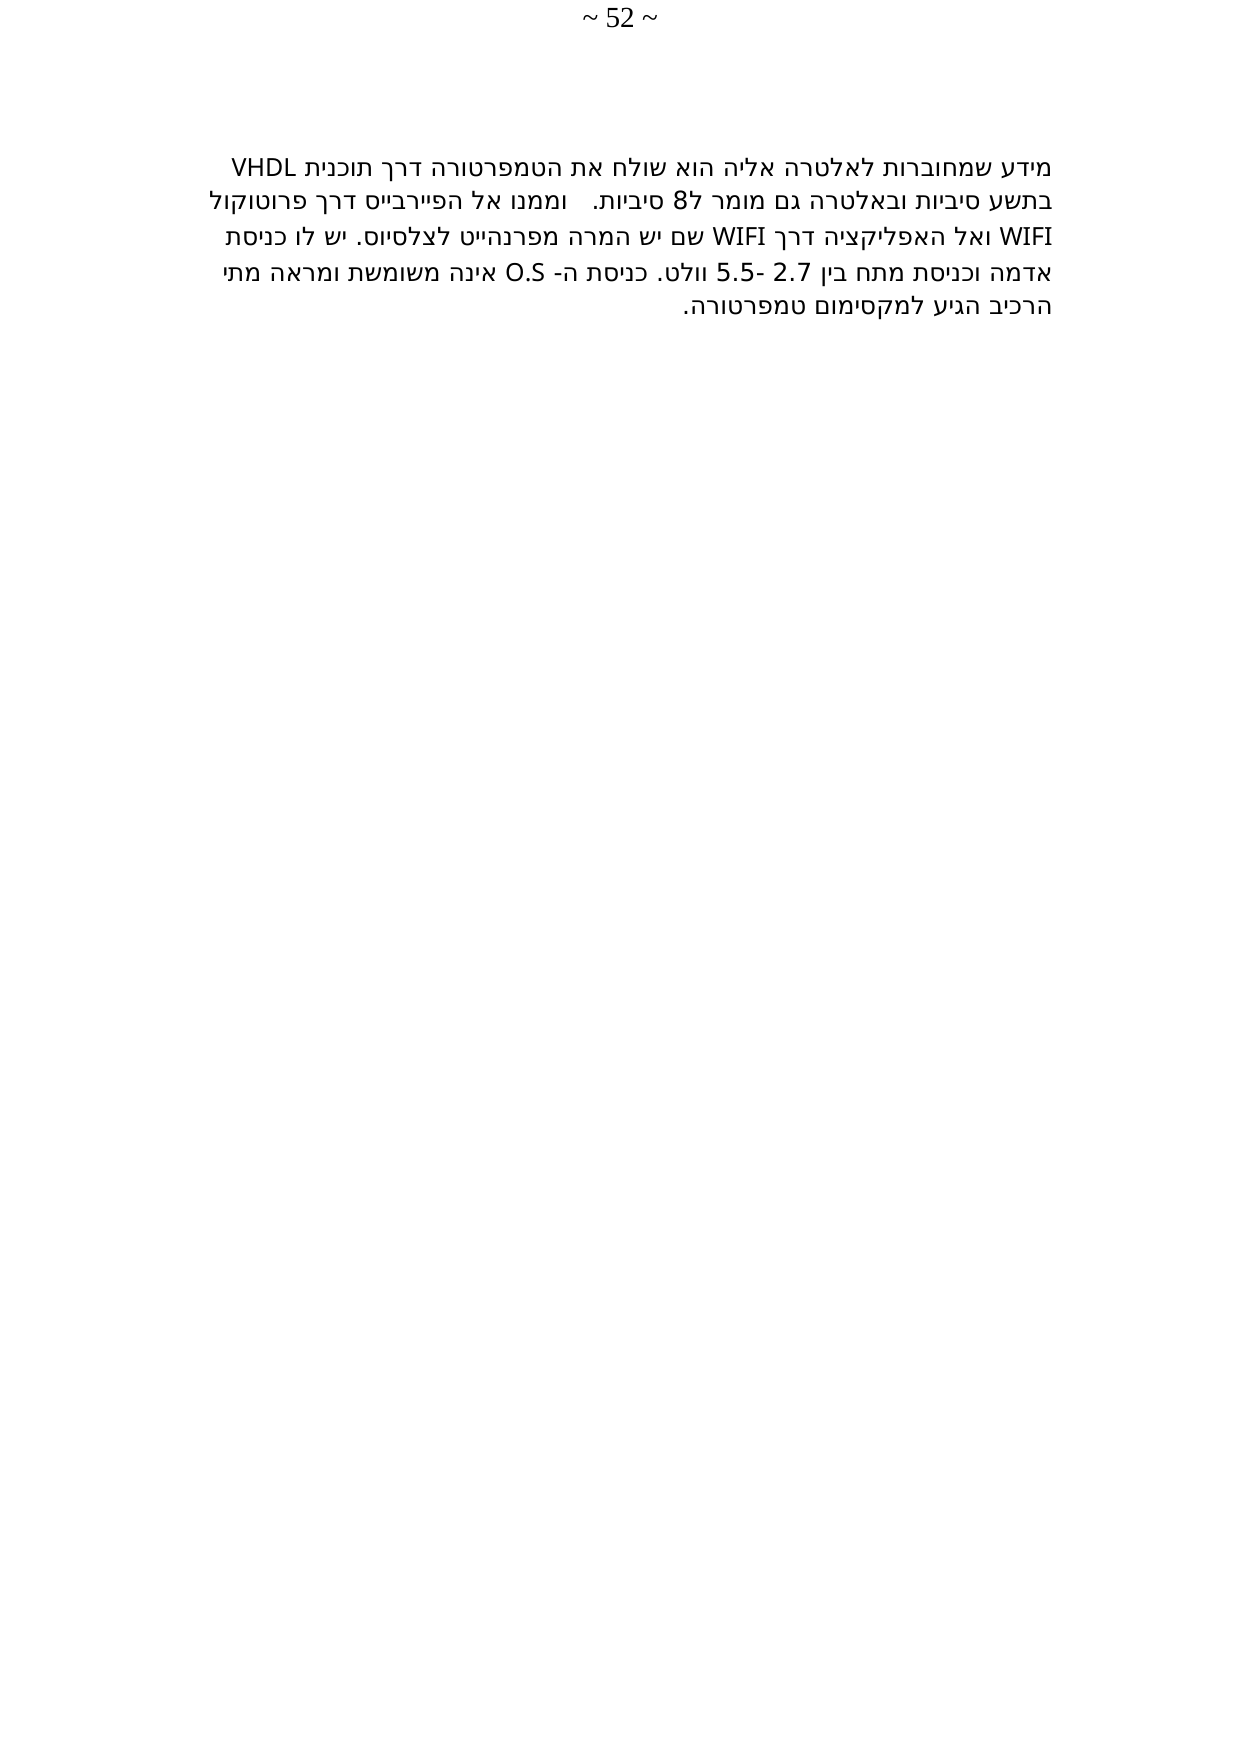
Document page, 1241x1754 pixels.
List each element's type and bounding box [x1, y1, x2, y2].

text [187, 150, 1053, 320]
